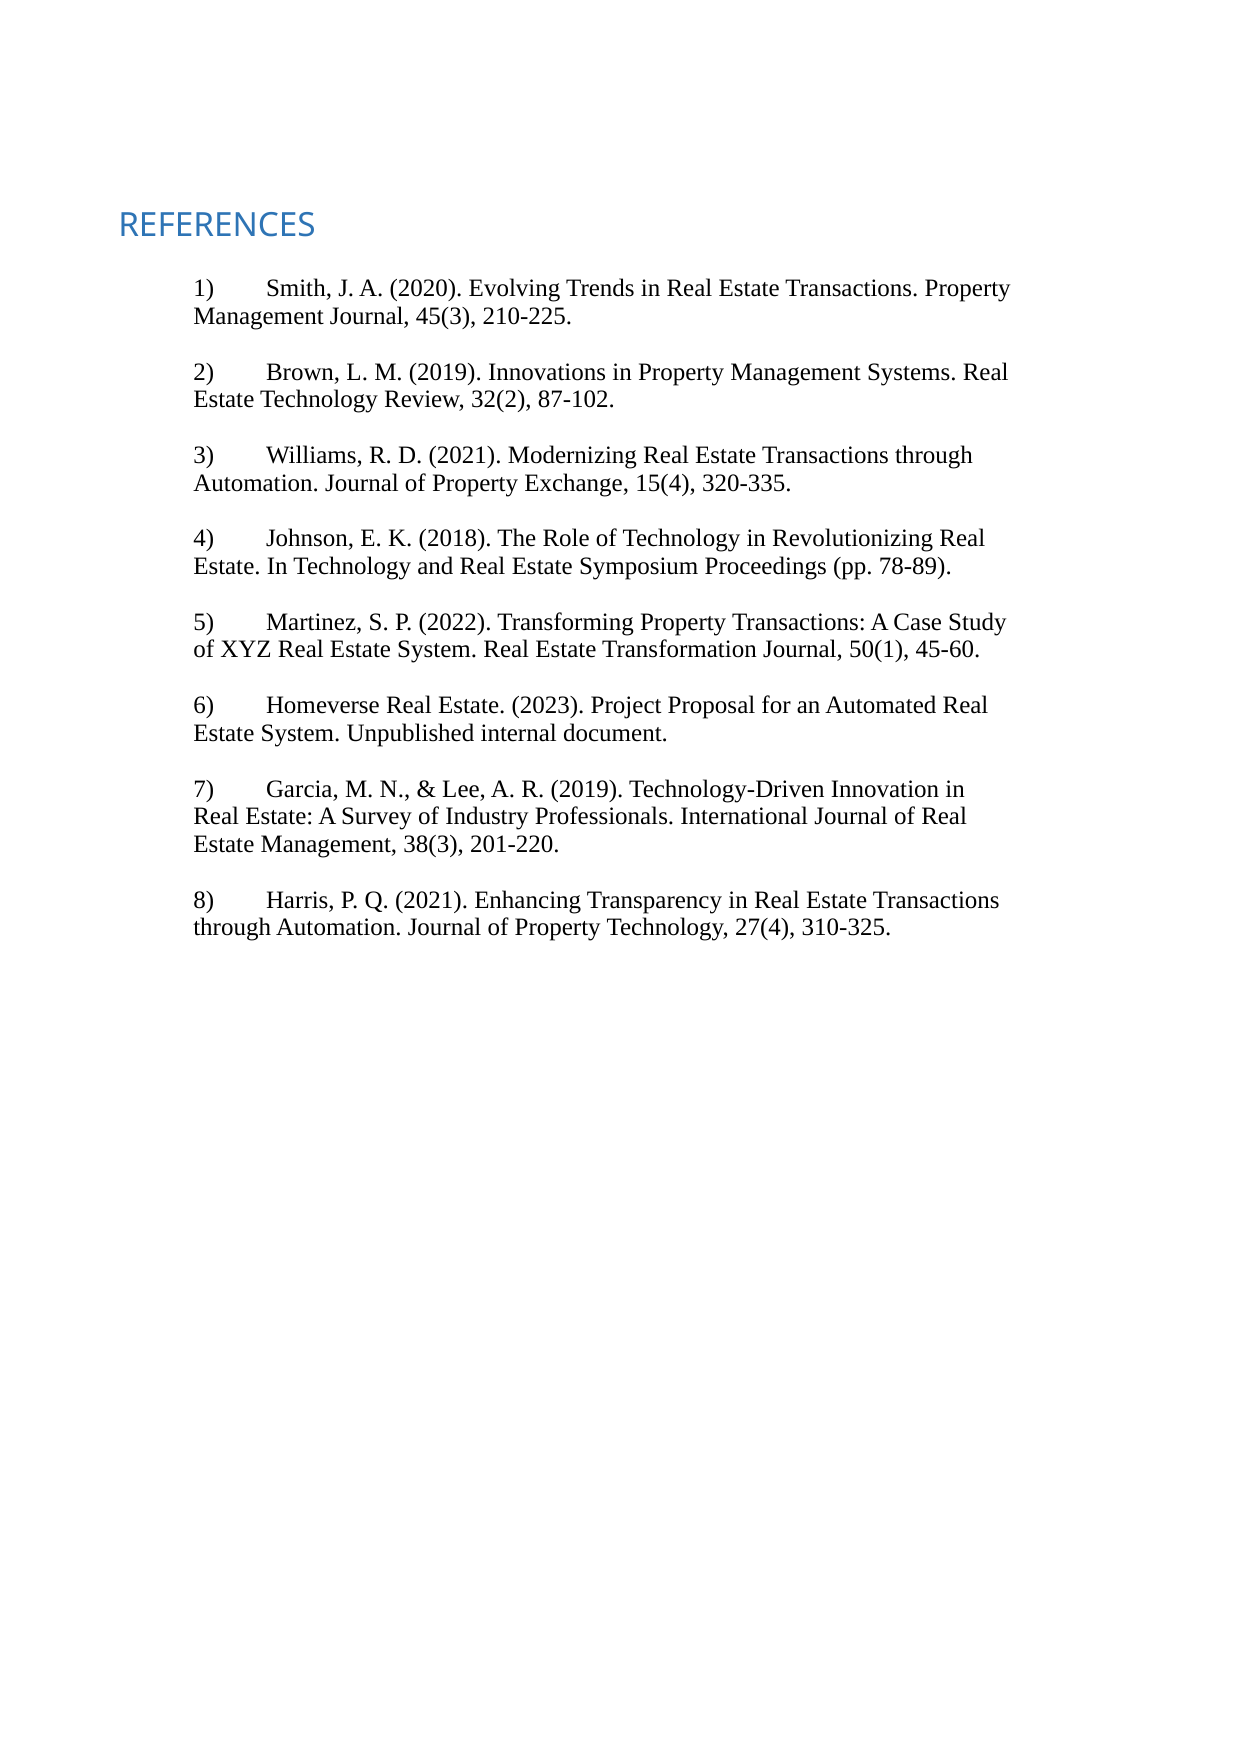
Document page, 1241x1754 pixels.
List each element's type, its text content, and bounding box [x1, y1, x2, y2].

list Williams, R. D. (2021). Modernizing Real Estate Transactions through Automation. Journal of Property Exchange, 15(4), 320-335. [193, 442, 1012, 496]
list Homeverse Real Estate. (2023). Project Proposal for an Automated Real Estate System. Unpublished internal document. [193, 692, 1012, 747]
list Johnson, E. K. (2018). The Role of Technology in Revolutionizing Real Estate. In Technology and Real Estate Symposium Proceedings (pp. 78-89). [193, 525, 1012, 580]
list Harris, P. Q. (2021). Enhancing Transparency in Real Estate Transactions through Automation. Journal of Property Technology, 27(4), 310-325. [193, 886, 1012, 941]
list Brown, L. M. (2019). Innovations in Property Management Systems. Real Estate Technology Review, 32(2), 87-102. [193, 358, 1012, 413]
list Smith, J. A. (2020). Evolving Trends in Real Estate Transactions. Property Management Journal, 45(3), 210-225. [193, 275, 1012, 329]
subtitle REFERENCES [118, 201, 1122, 246]
list Martinez, S. P. (2022). Transforming Property Transactions: A Case Study of XYZ Real Estate System. Real Estate Transformation Journal, 50(1), 45-60. [193, 608, 1012, 663]
list Garcia, M. N., & Lee, A. R. (2019). Technology-Driven Innovation in Real Estate: A Survey of Industry Professionals. International Journal of Real Estate Management, 38(3), 201-220. [193, 775, 1012, 857]
